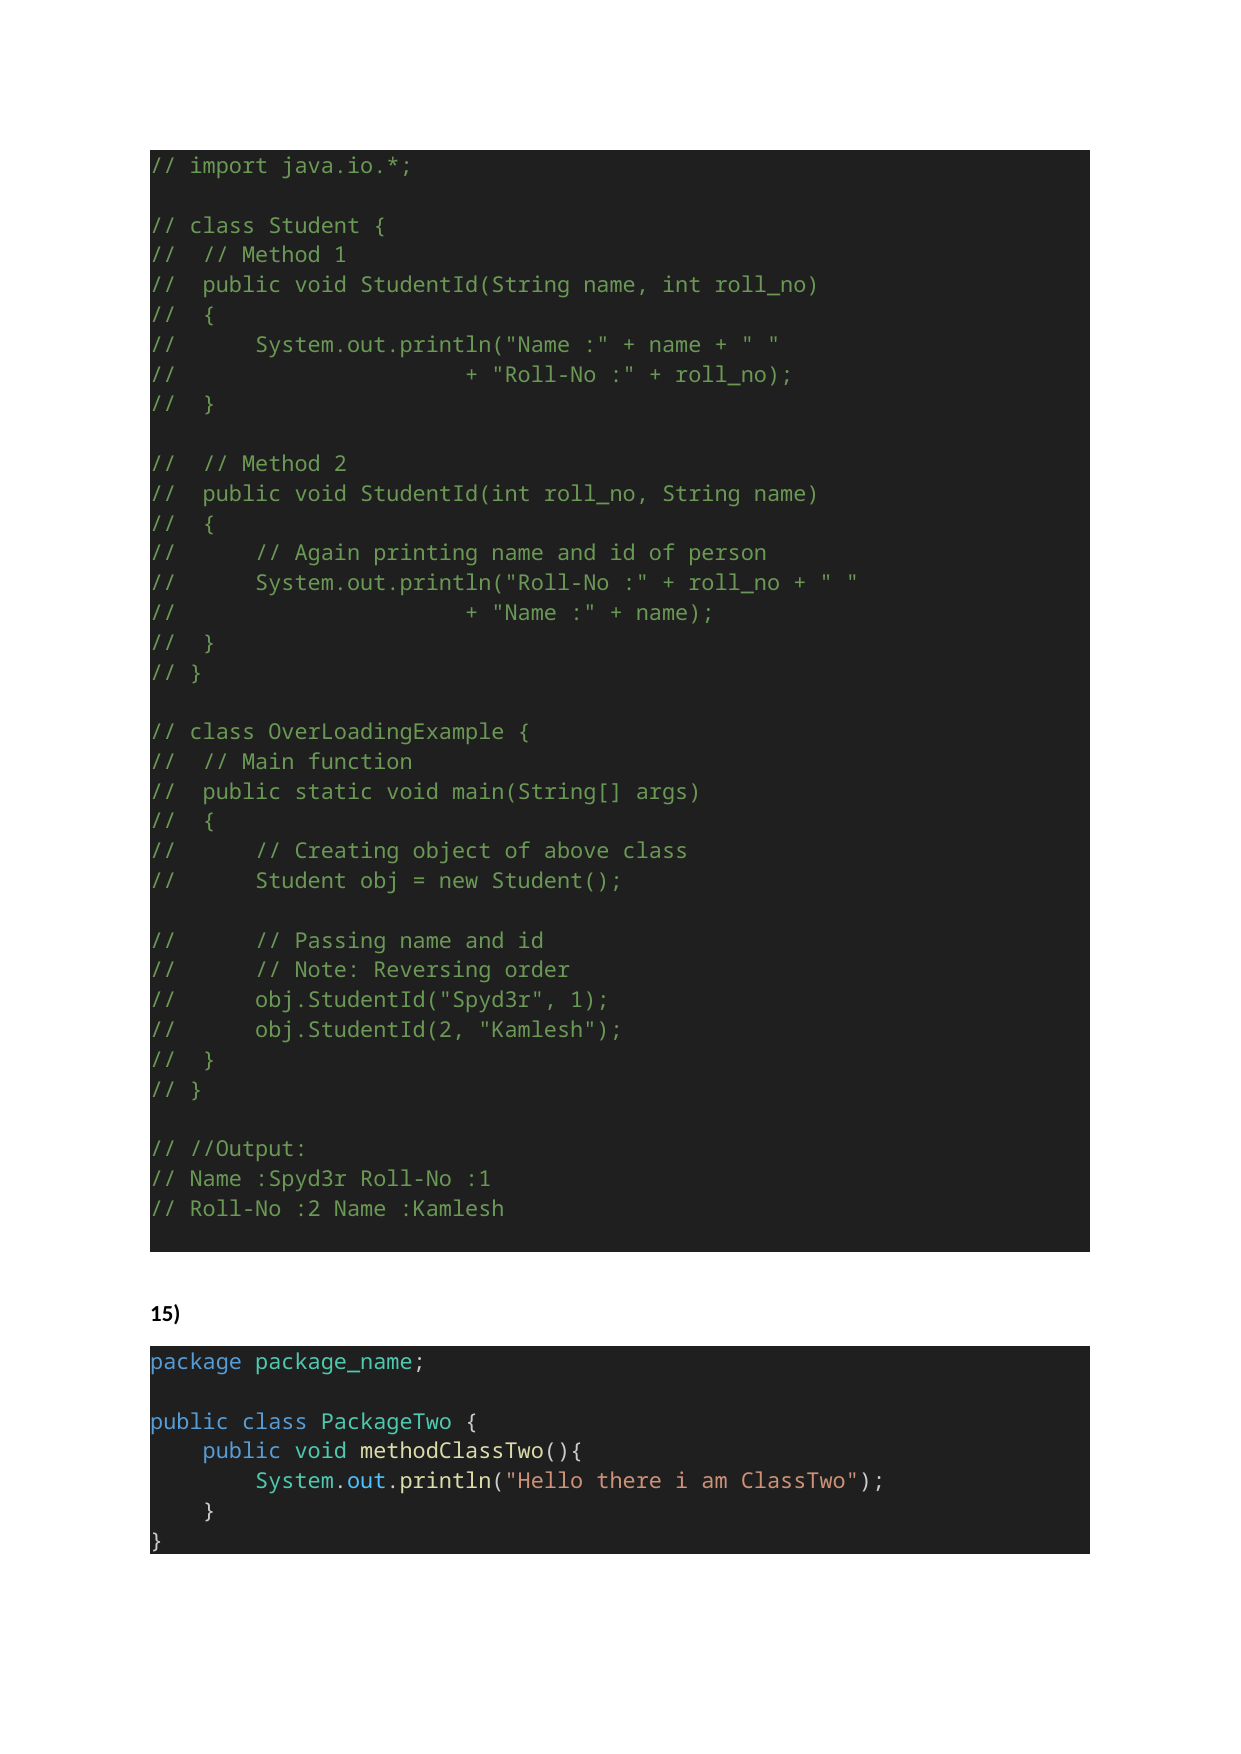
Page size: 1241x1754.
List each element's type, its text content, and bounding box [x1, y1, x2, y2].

text // // Again printing name and id of person [150, 537, 1090, 567]
text } [150, 1525, 1090, 1554]
text // } [150, 388, 1090, 418]
text // obj.StudentId("Spyd3r", 1); [150, 984, 1090, 1014]
text // + "Name :" + name); [150, 597, 1090, 627]
text package package_name; [150, 1346, 1090, 1376]
text // } [150, 1073, 1090, 1103]
text // // Creating object of above class [150, 835, 1090, 865]
text public class PackageTwo { [150, 1406, 1090, 1435]
text // // Main function [150, 746, 1090, 776]
text // System.out.println("Roll-No :" + roll_no + " " [150, 567, 1090, 597]
text // { [150, 299, 1090, 329]
text // //Output: [150, 1133, 1090, 1163]
text // } [150, 627, 1090, 656]
text // Roll-No :2 Name :Kamlesh [150, 1193, 1090, 1222]
text // class Student { [150, 209, 1090, 239]
text } [150, 1495, 1090, 1525]
text // } [150, 1044, 1090, 1073]
text // public void StudentId(String name, int roll_no) [150, 269, 1090, 299]
text // { [150, 507, 1090, 537]
text // public void StudentId(int roll_no, String name) [150, 478, 1090, 507]
text // // Method 2 [150, 448, 1090, 478]
text // import java.io.*; [150, 150, 1090, 180]
text // } [150, 656, 1090, 686]
text 15) [150, 1299, 1090, 1327]
text // obj.StudentId(2, "Kamlesh"); [150, 1014, 1090, 1044]
text // Student obj = new Student(); [150, 865, 1090, 895]
text // // Note: Reversing order [150, 954, 1090, 984]
text // { [150, 805, 1090, 835]
text // + "Roll-No :" + roll_no); [150, 358, 1090, 388]
text // Name :Spyd3r Roll-No :1 [150, 1163, 1090, 1193]
text // // Method 1 [150, 239, 1090, 269]
text // class OverLoadingExample { [150, 716, 1090, 746]
text // // Passing name and id [150, 924, 1090, 954]
text // public static void main(String[] args) [150, 776, 1090, 805]
text public void methodClassTwo(){ [150, 1435, 1090, 1465]
text // System.out.println("Name :" + name + " " [150, 329, 1090, 358]
text System.out.println("Hello there i am ClassTwo"); [150, 1465, 1090, 1495]
